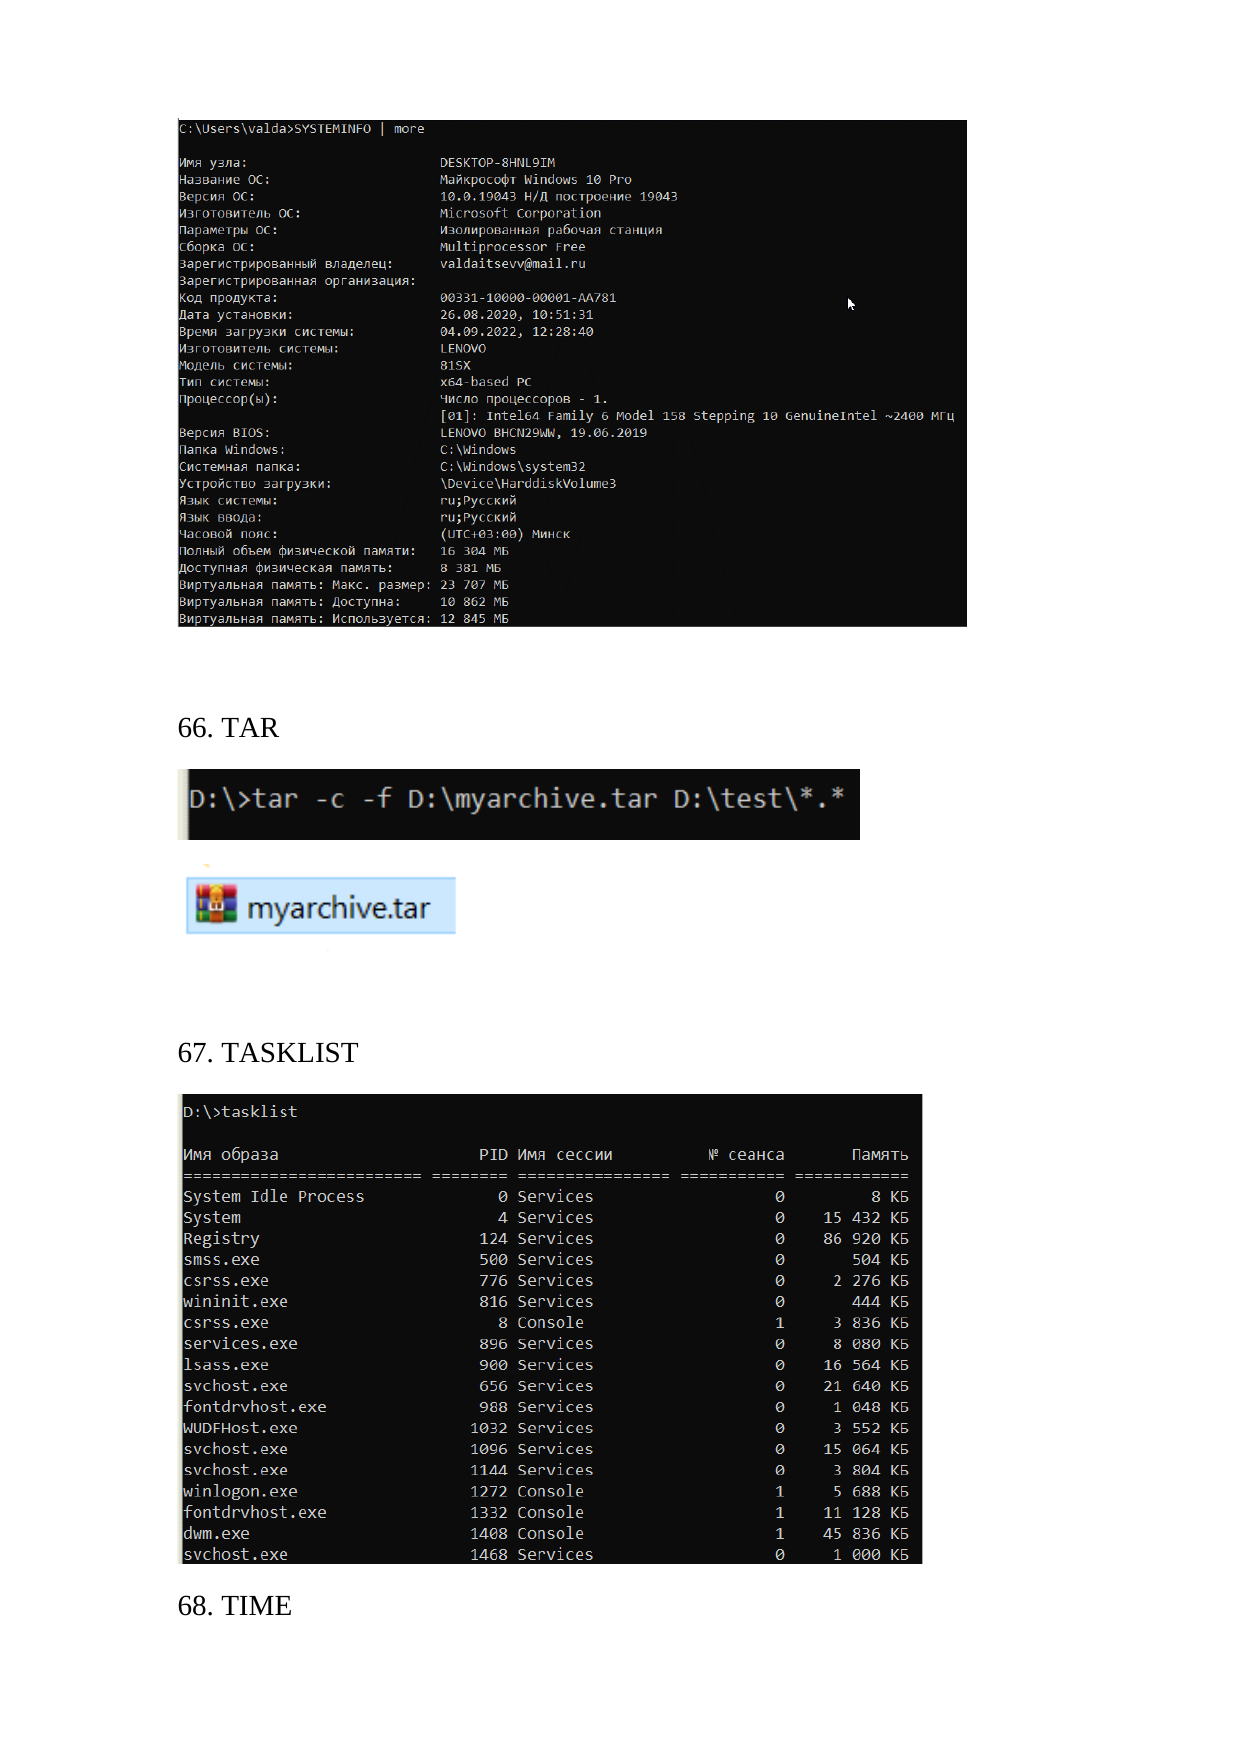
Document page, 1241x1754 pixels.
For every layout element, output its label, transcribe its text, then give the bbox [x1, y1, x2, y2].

text 66. TAR [177, 711, 1152, 744]
picture [177, 769, 860, 840]
text 67. TASKLIST [177, 1036, 1152, 1069]
text 68. TIME [177, 1588, 1152, 1622]
picture [177, 1094, 923, 1564]
picture [177, 864, 456, 952]
picture [177, 118, 967, 627]
